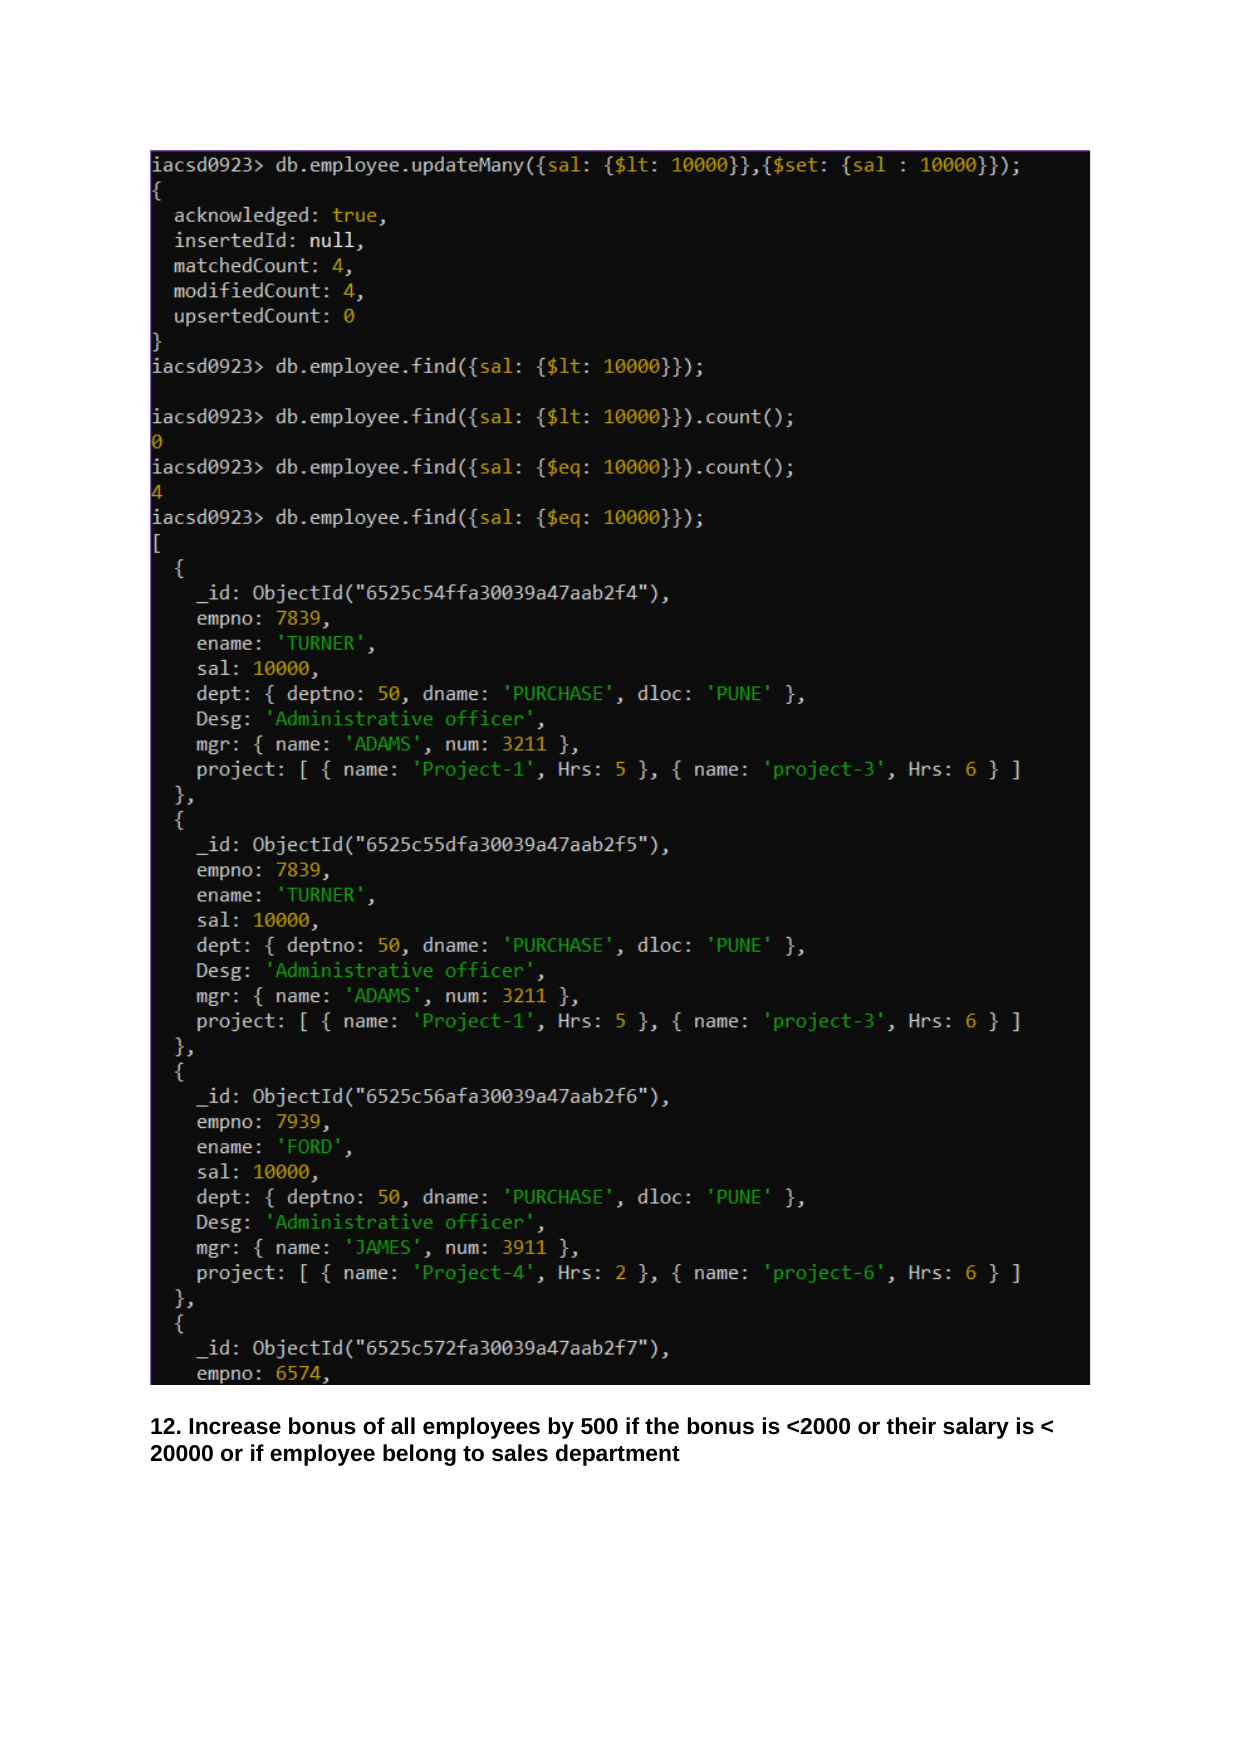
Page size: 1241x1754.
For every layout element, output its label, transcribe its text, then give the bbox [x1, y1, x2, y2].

picture [150, 150, 1091, 1385]
text 20000 or if employee belong to sales department [150, 1439, 1090, 1466]
text 12. Increase bonus of all employees by 500 if the bonus is <2000 or their salary is < [150, 1413, 1090, 1439]
